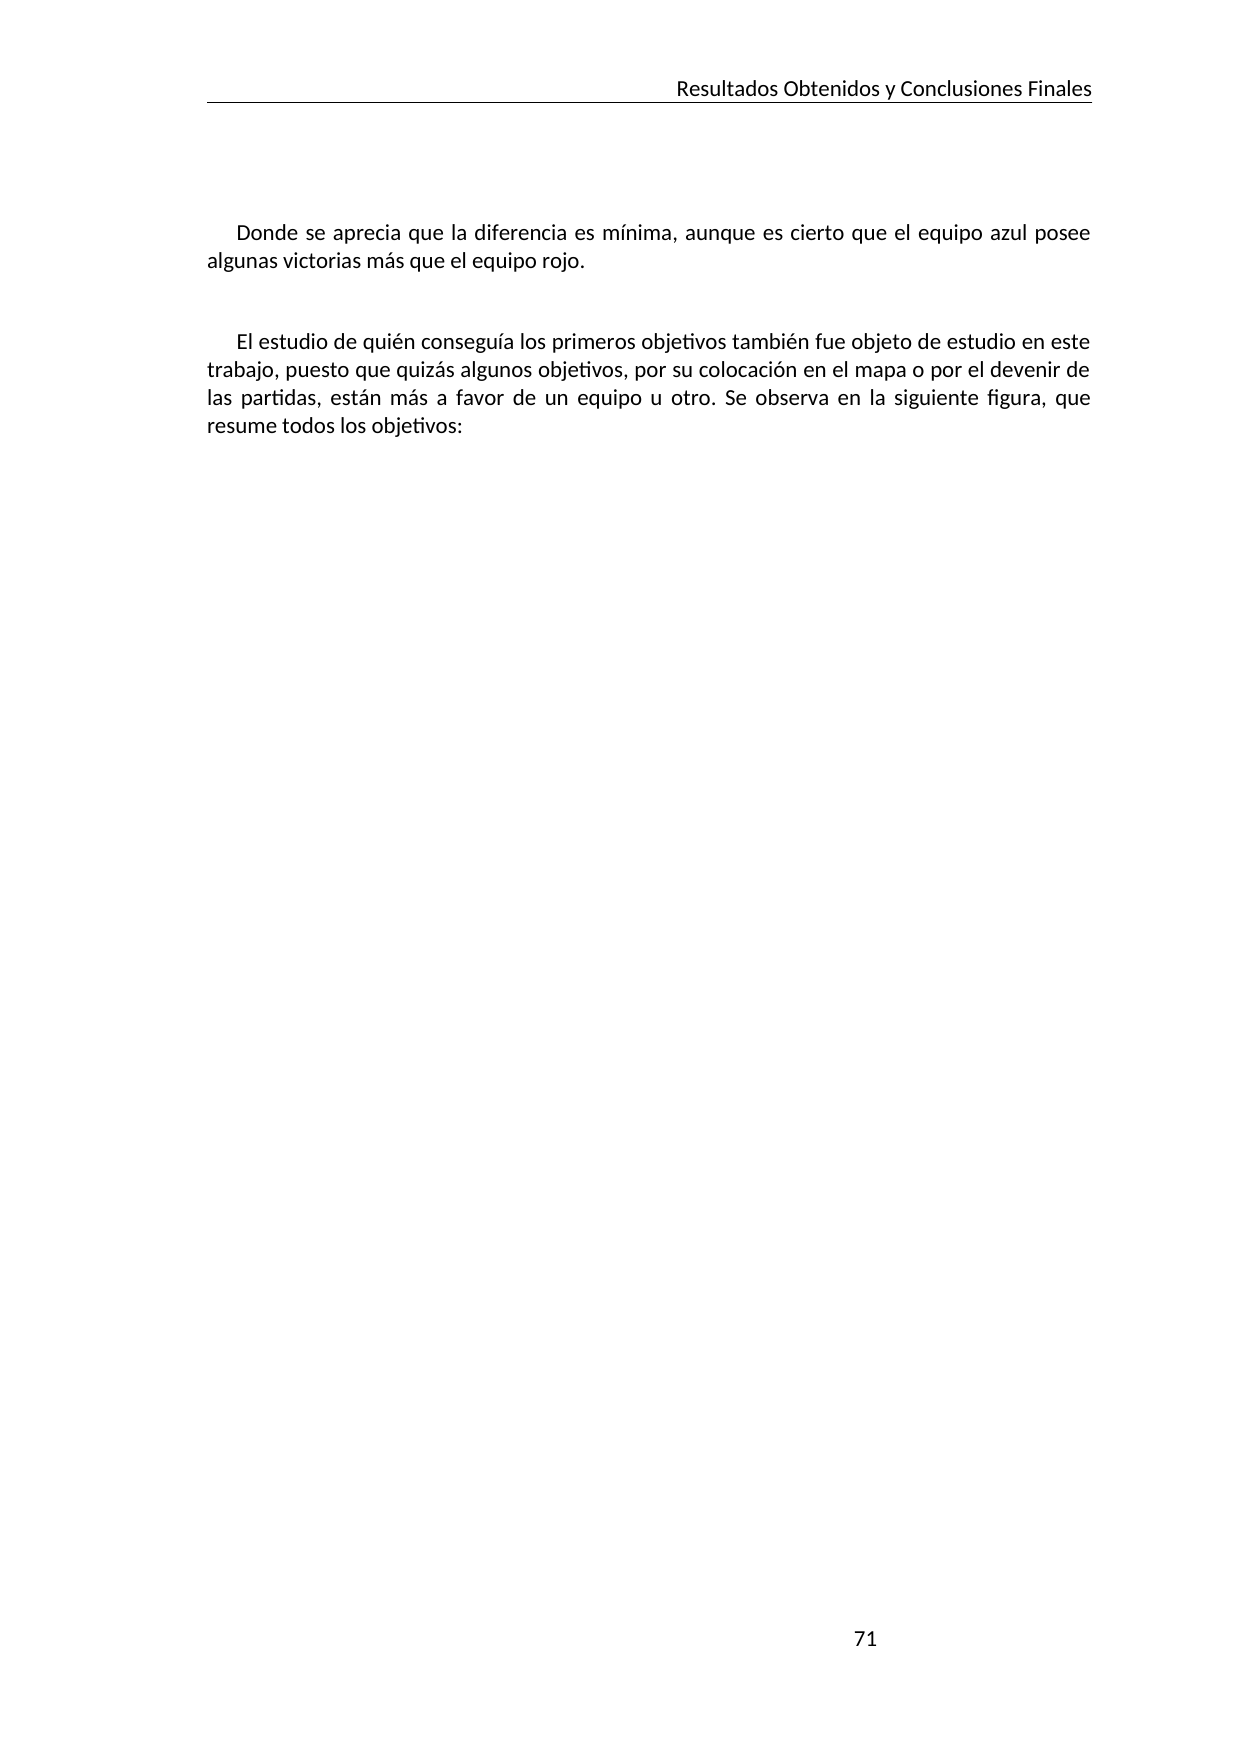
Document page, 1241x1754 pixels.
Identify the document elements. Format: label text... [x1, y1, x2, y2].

text Donde se aprecia que la diferencia es mínima, aunque es cierto que el equipo azul posee algunas victorias más que el equipo rojo. [207, 218, 1092, 274]
text El estudio de quién conseguía los primeros objetivos también fue objeto de estudio en este trabajo, puesto que quizás algunos objetivos, por su colocación en el mapa o por el devenir de las partidas, están más a favor de un equipo u otro. Se observa en la siguiente figura, que resume todos los objetivos: [207, 327, 1092, 439]
